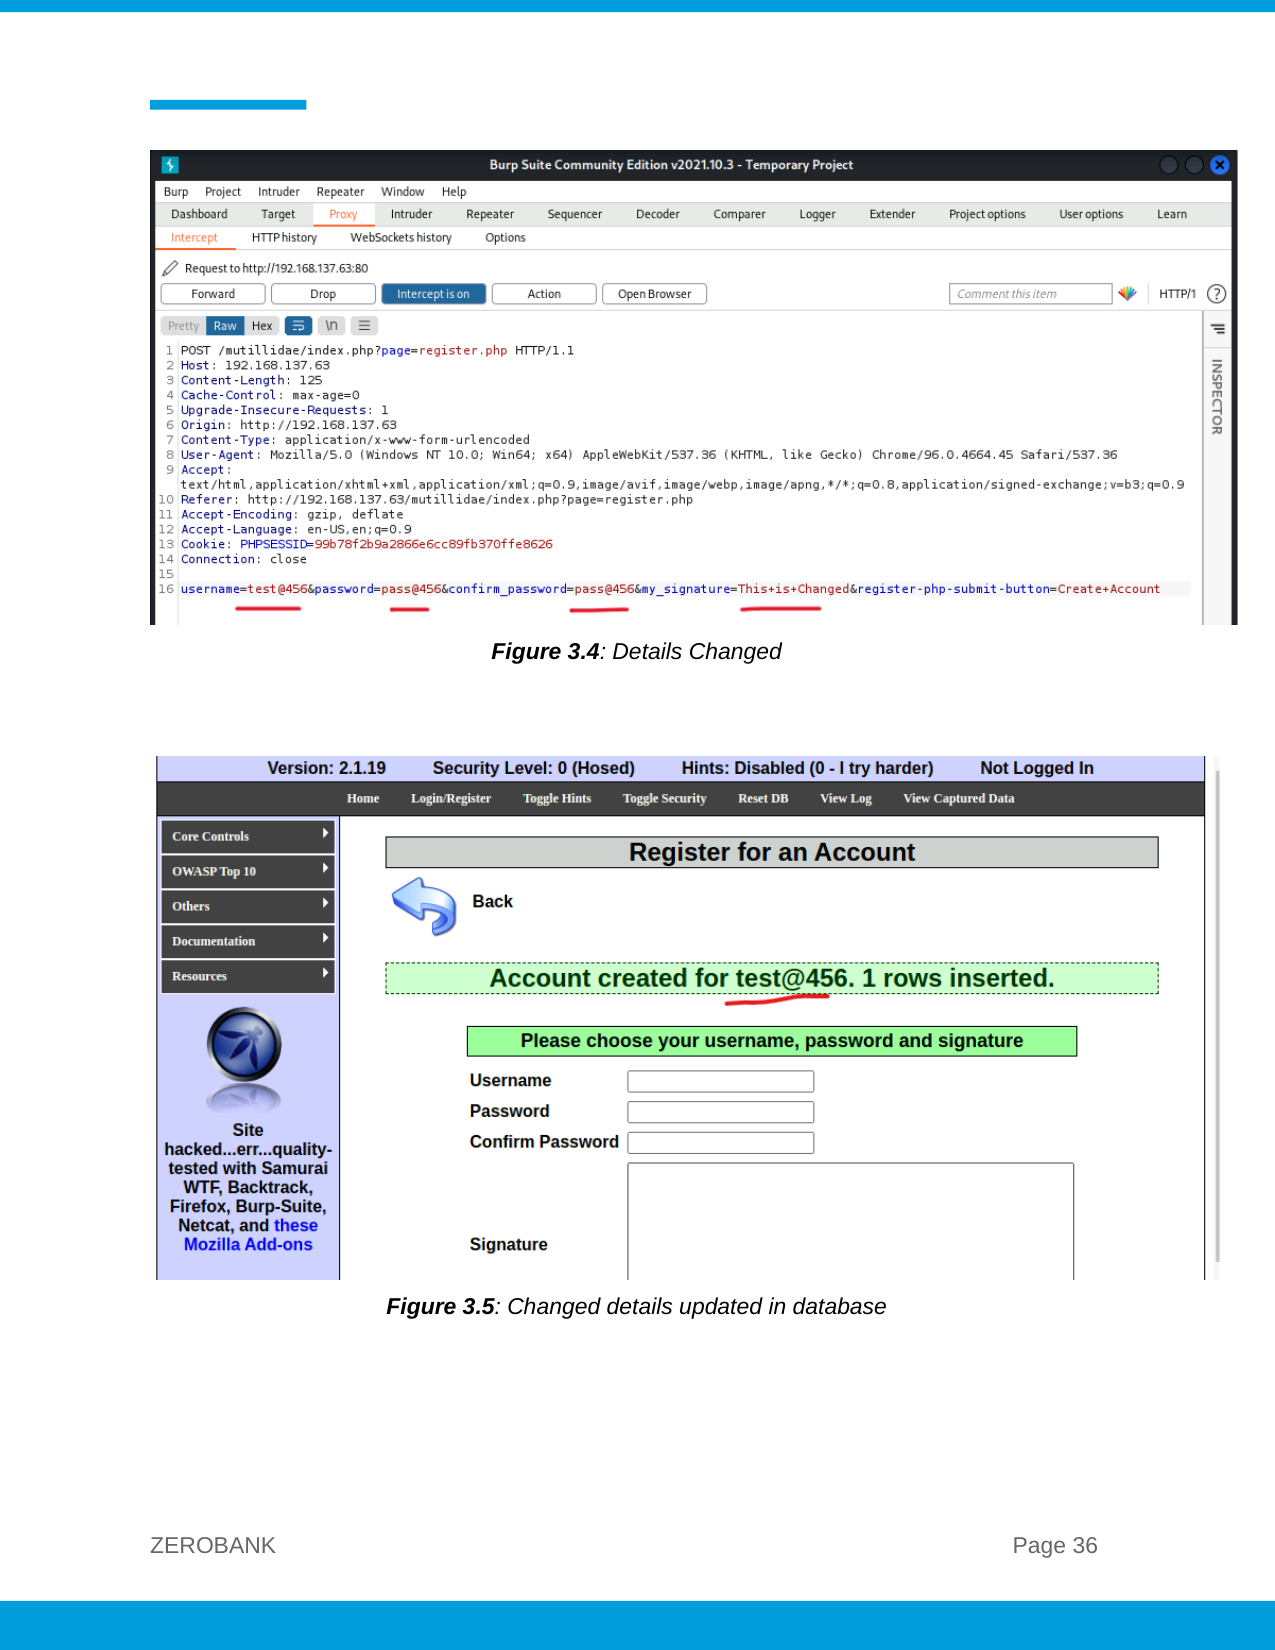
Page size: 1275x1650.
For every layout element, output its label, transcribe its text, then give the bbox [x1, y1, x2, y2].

text Figure 3.5: Changed details updated in database [150, 1293, 1125, 1319]
picture [150, 150, 1238, 625]
picture [150, 756, 1220, 1280]
text Figure 3.4: Details Changed [150, 638, 1125, 664]
